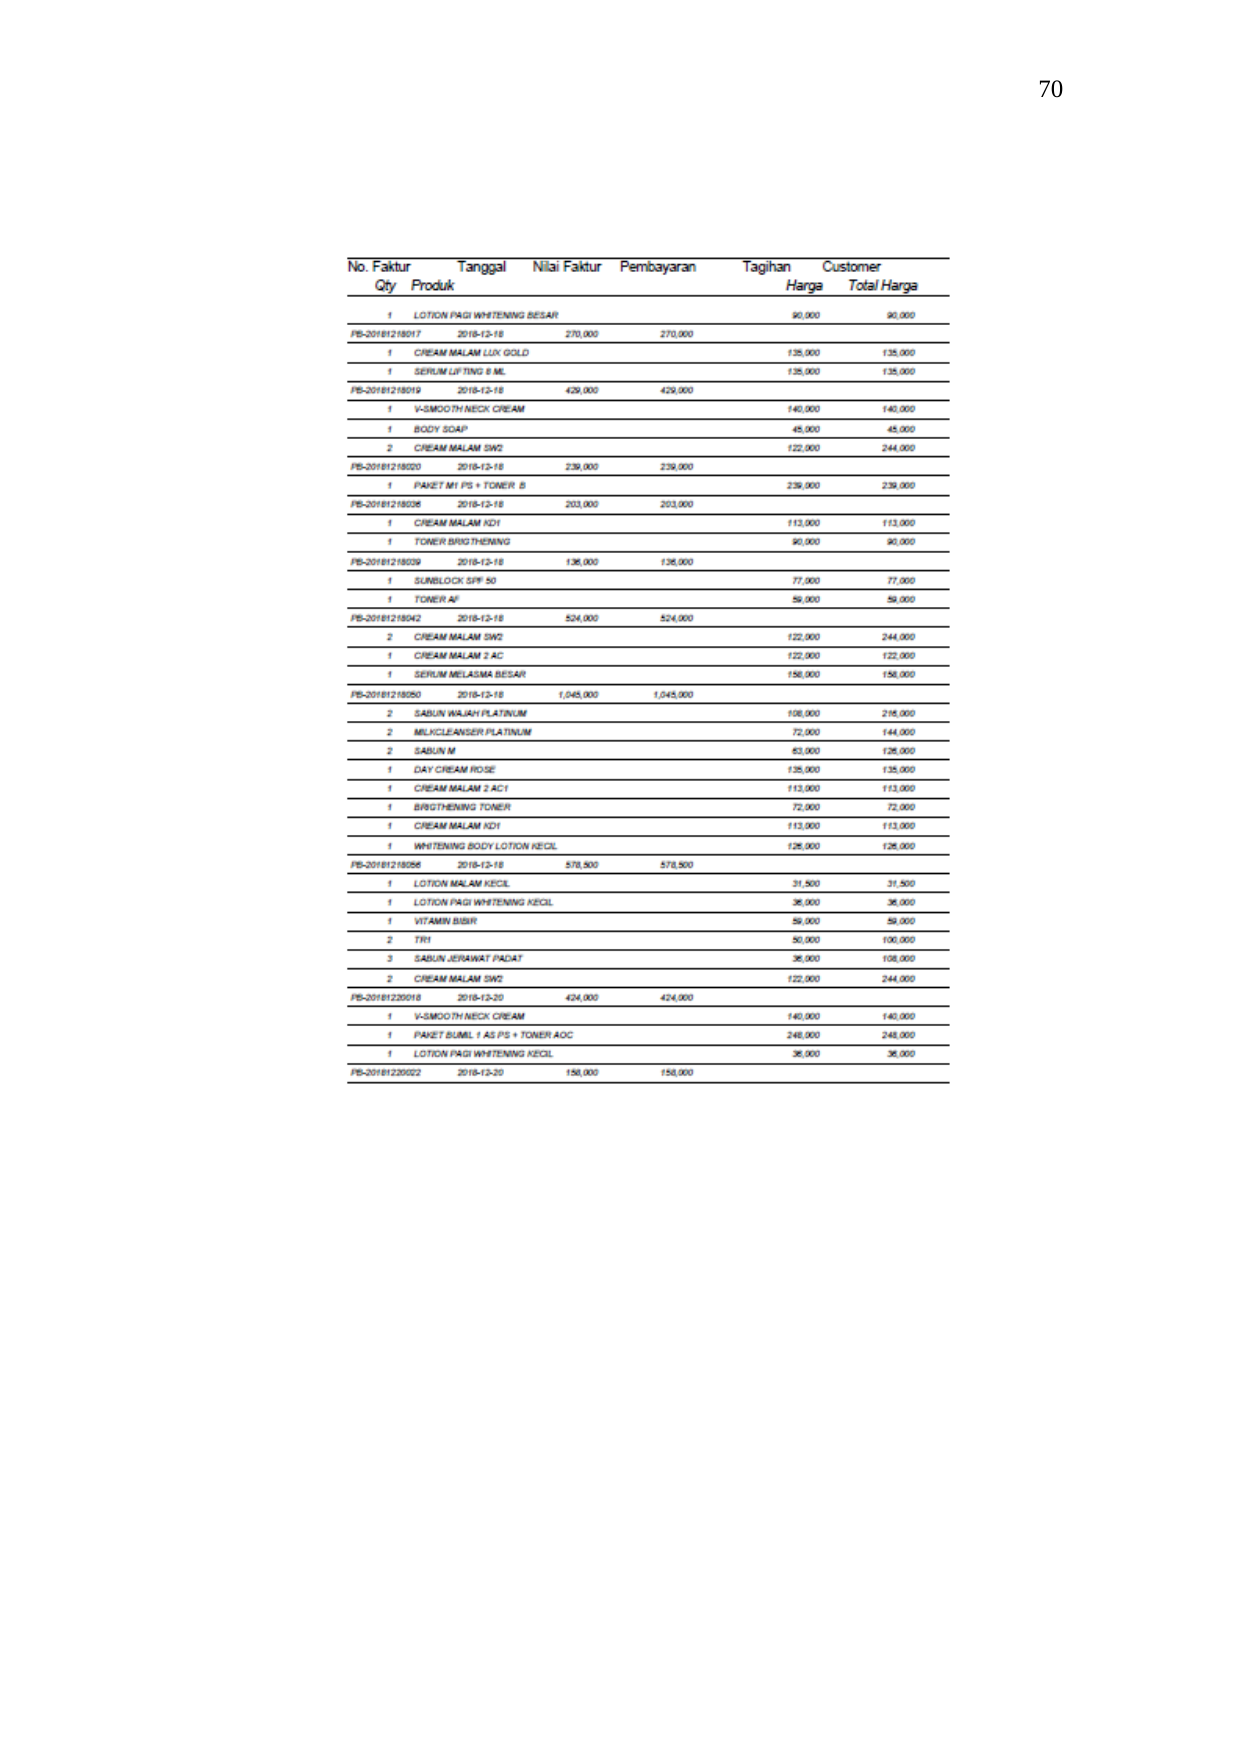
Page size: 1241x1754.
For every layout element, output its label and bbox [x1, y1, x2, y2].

picture [335, 236, 964, 1140]
